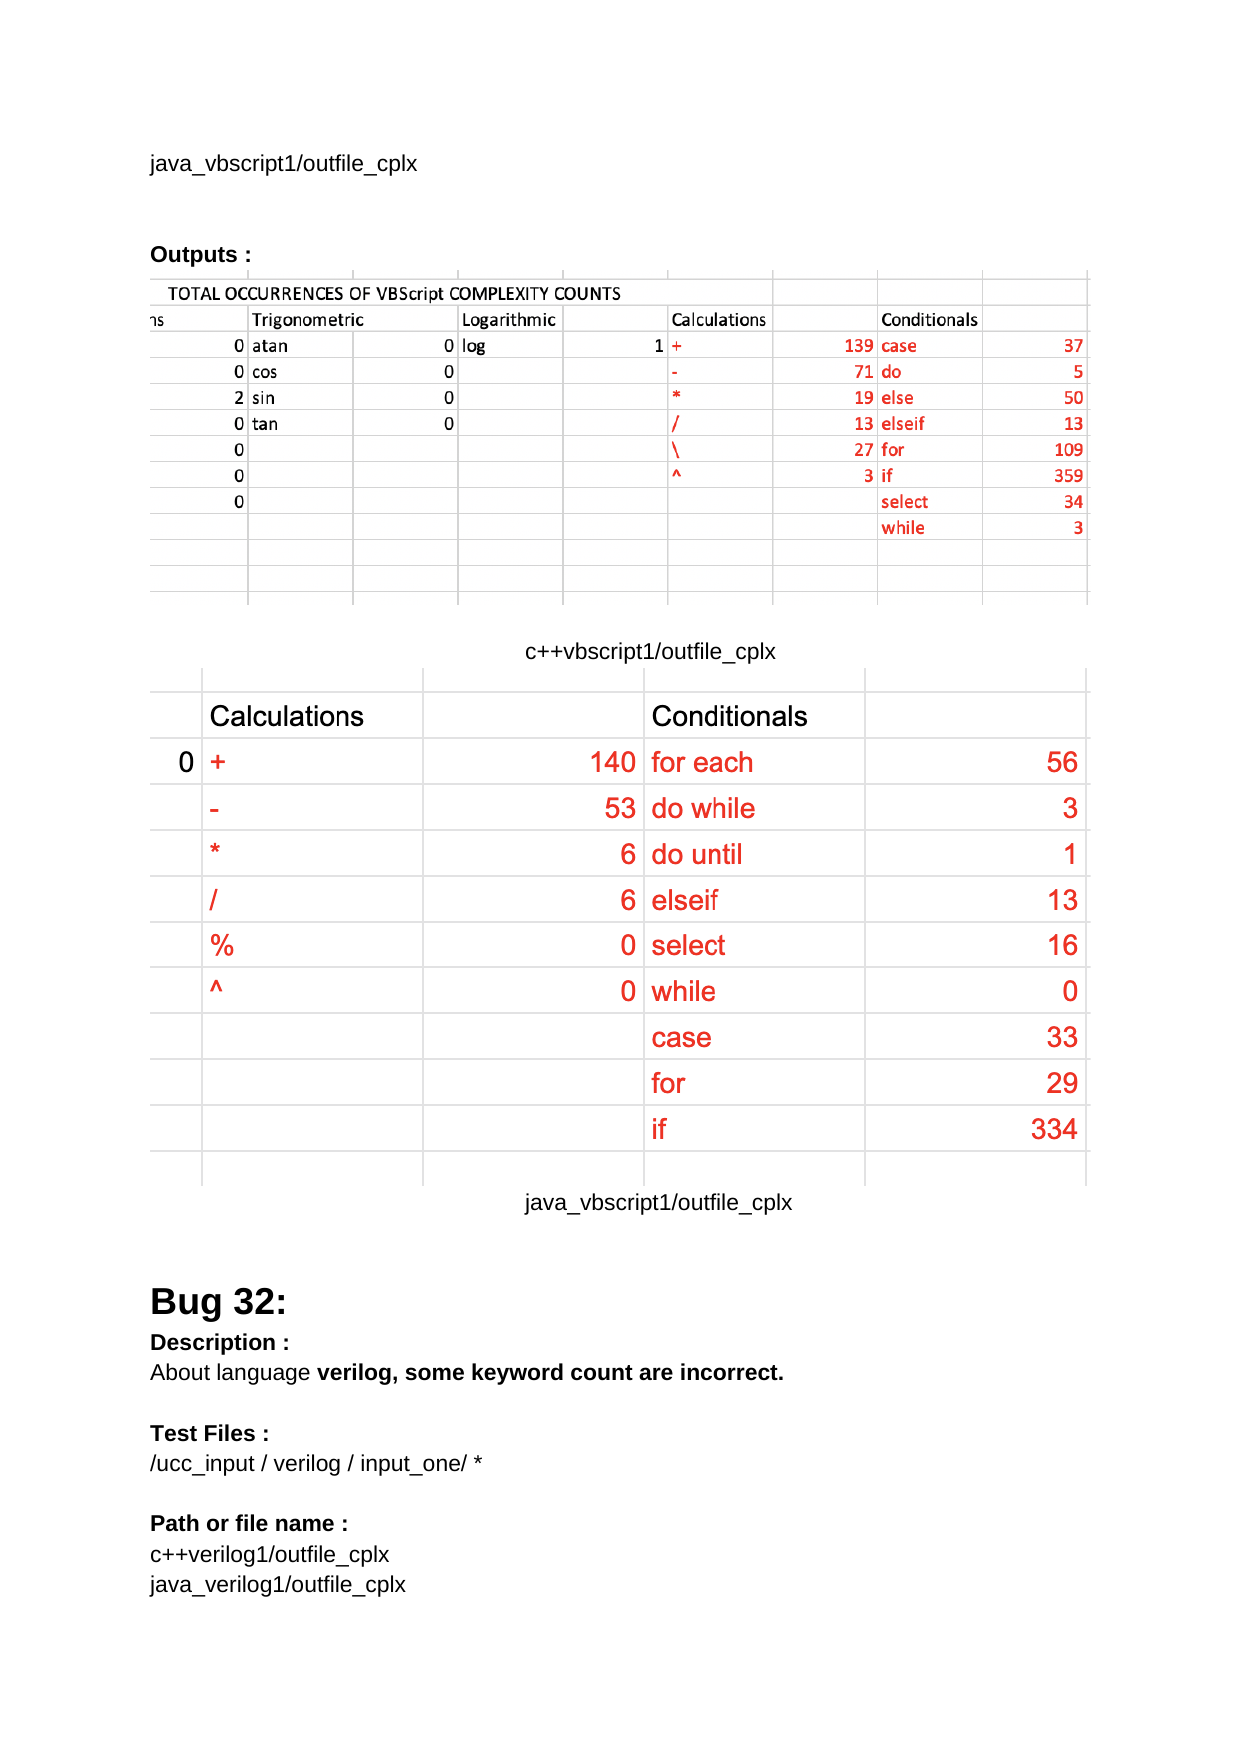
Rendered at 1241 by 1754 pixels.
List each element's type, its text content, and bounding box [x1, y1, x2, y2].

text /ucc_input / verilog / input_one/ * [150, 1450, 1090, 1476]
picture [150, 668, 1091, 1186]
text java_vbscript1/outfile_cplx [525, 1189, 1090, 1215]
text Description : [150, 1329, 1090, 1356]
text c++verilog1/outfile_cplx [150, 1541, 1090, 1567]
text java_vbscript1/outfile_cplx [150, 150, 1090, 176]
text c++vbscript1/outfile_cplx [525, 638, 1090, 664]
text About language verilog, some keyword count are incorrect. [150, 1359, 1090, 1386]
text Outputs : [150, 241, 1090, 267]
text Path or file name : [150, 1510, 1090, 1537]
text Test Files : [150, 1420, 1090, 1446]
picture [150, 270, 1091, 605]
text Bug 32: [150, 1279, 1090, 1323]
text java_verilog1/outfile_cplx [150, 1571, 1090, 1597]
